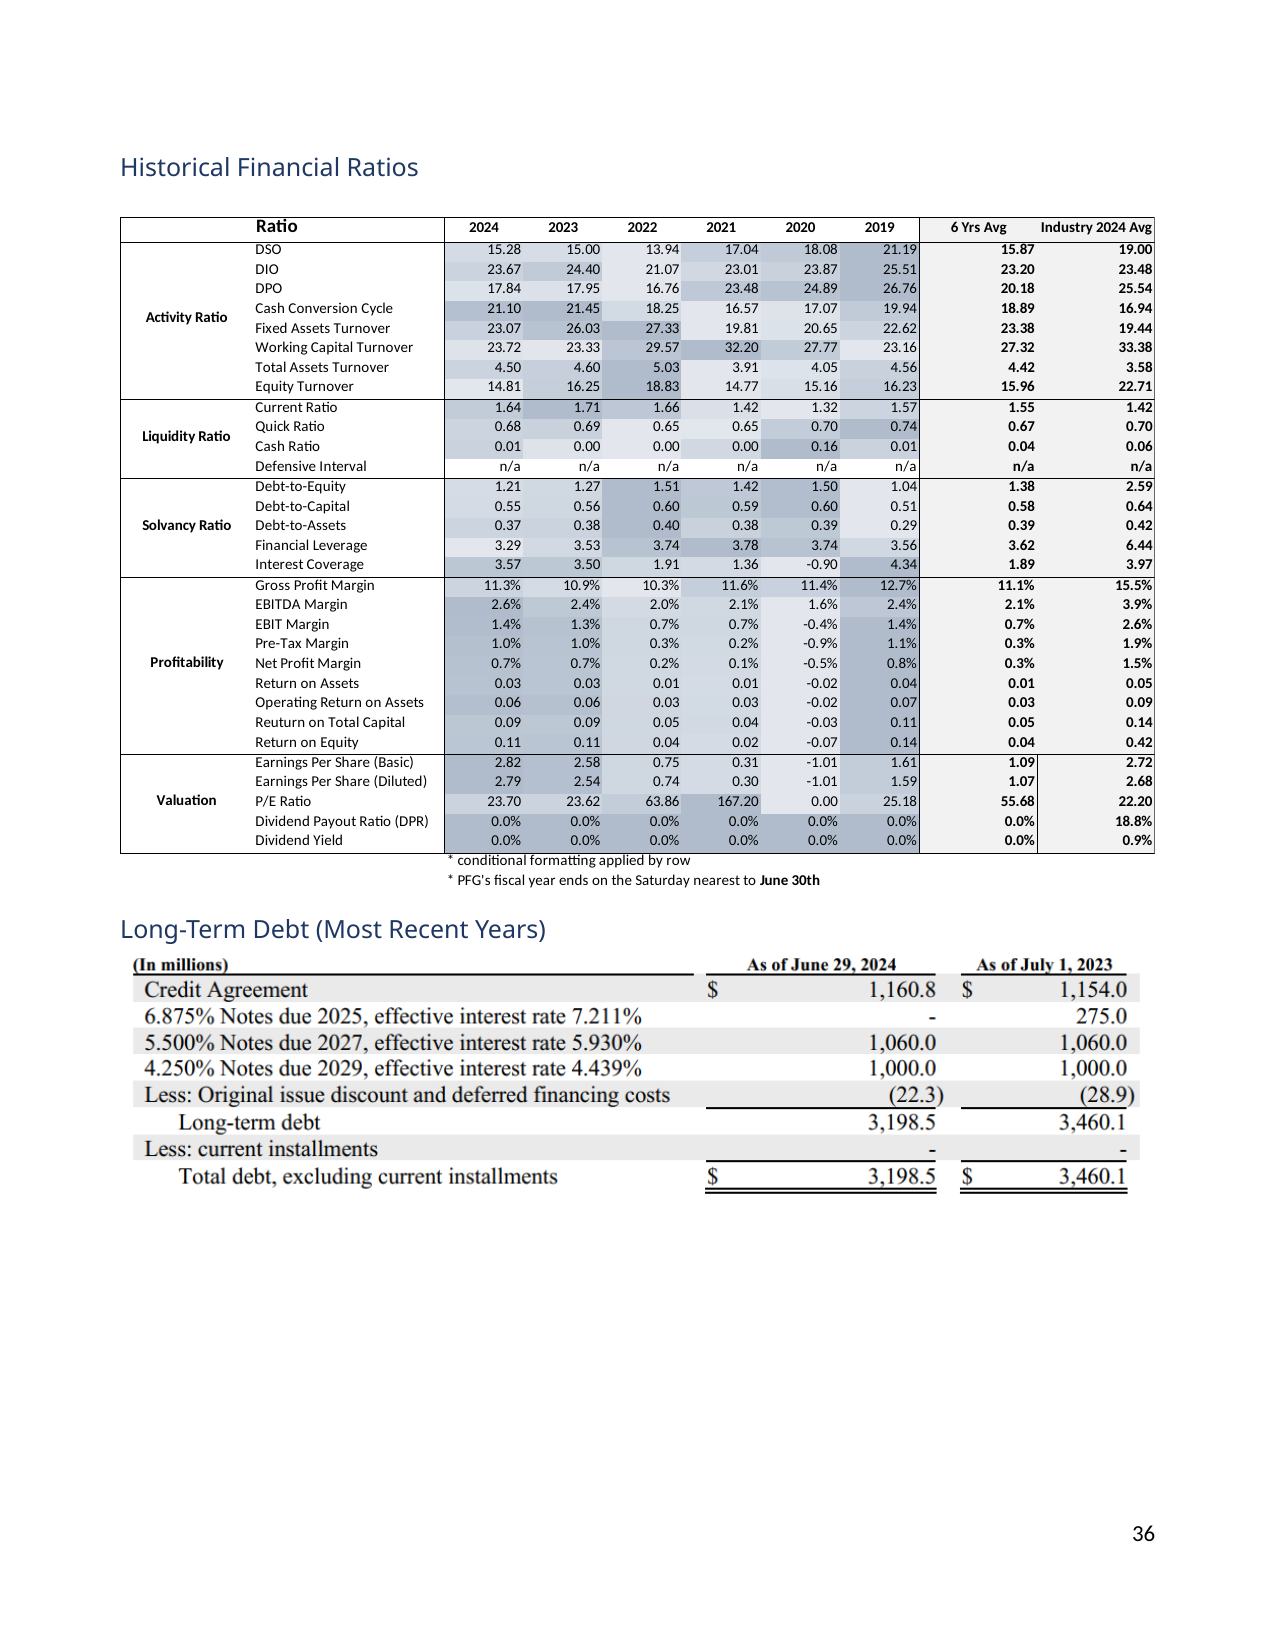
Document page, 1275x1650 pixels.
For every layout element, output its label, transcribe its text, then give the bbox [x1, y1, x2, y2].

subtitle Long-Term Debt (Most Recent Years) [120, 912, 1155, 946]
subtitle Historical Financial Ratios [120, 150, 1155, 184]
picture [120, 948, 1155, 1204]
